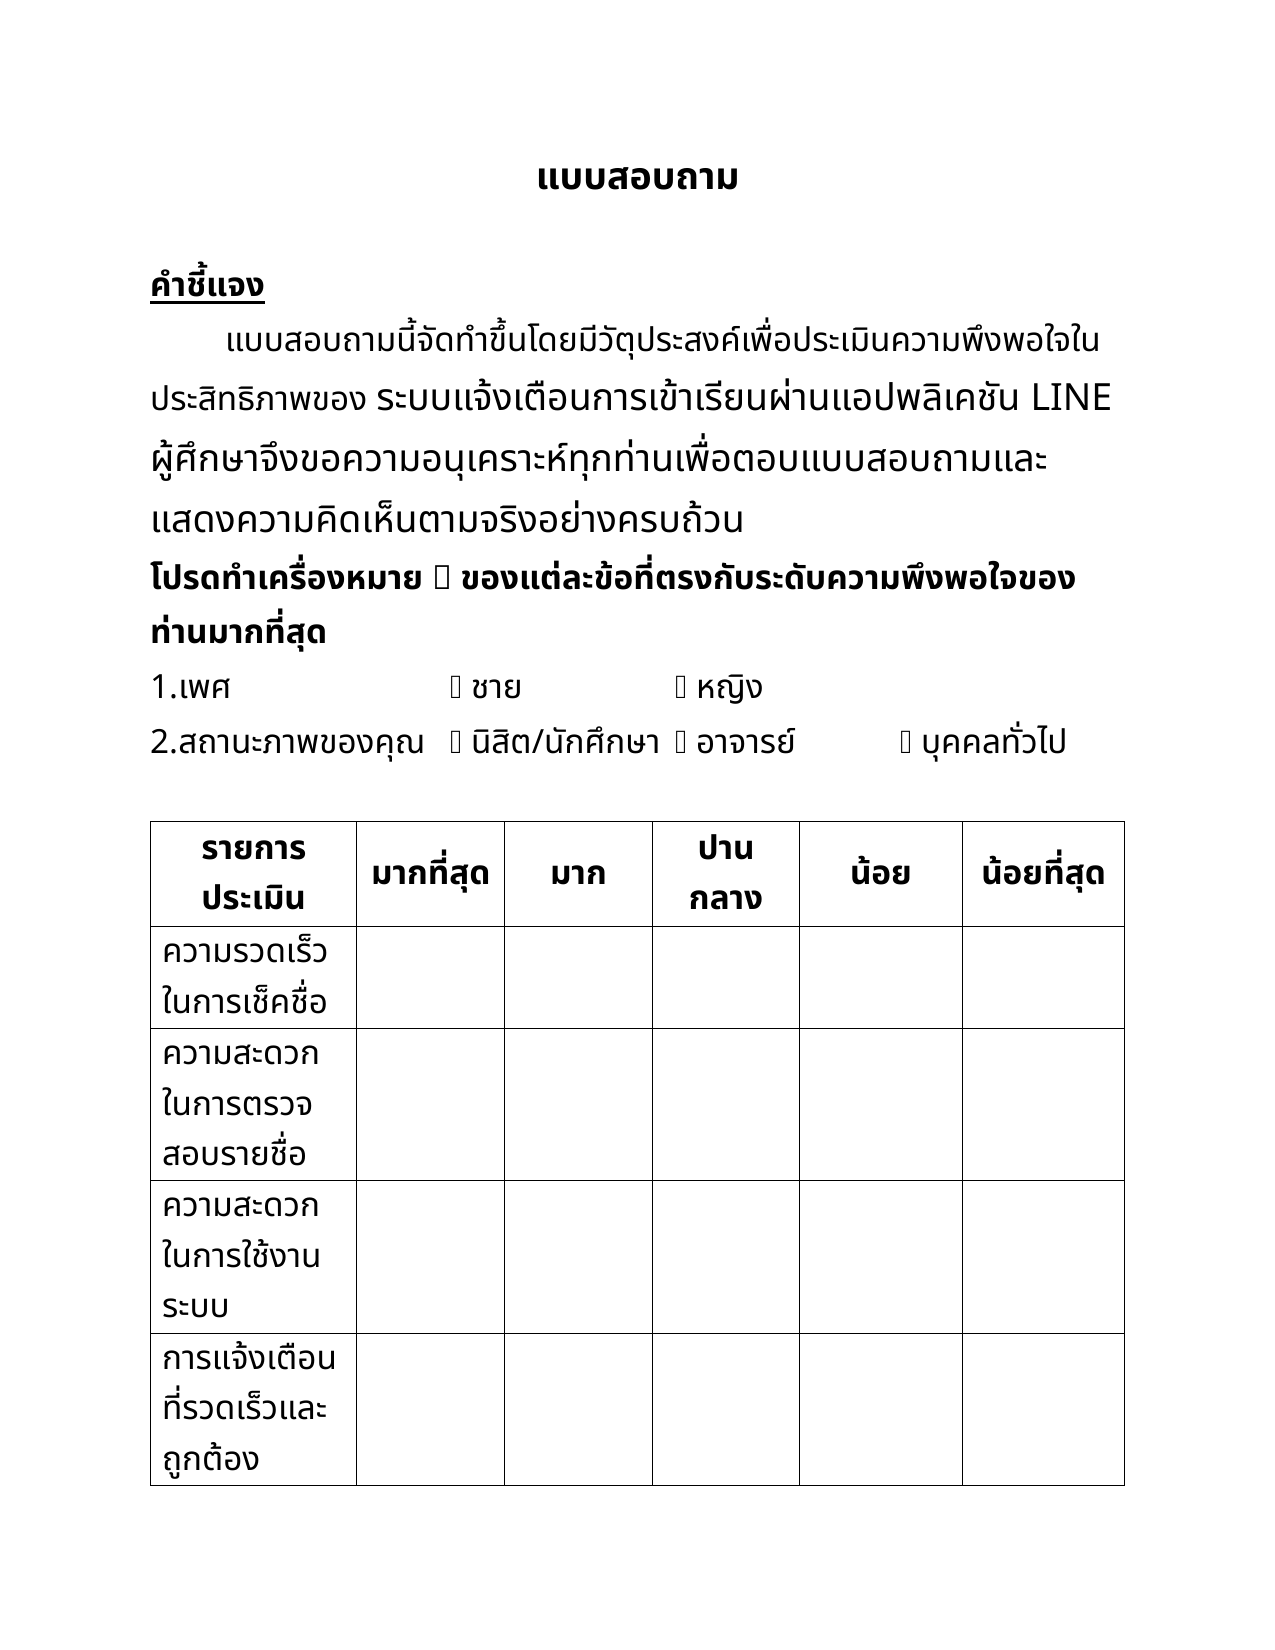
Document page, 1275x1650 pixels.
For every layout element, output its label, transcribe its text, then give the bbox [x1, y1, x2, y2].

table_cell [963, 1029, 1124, 1180]
table_cell [505, 1334, 652, 1485]
table_cell [653, 927, 799, 1028]
table_header มากที่สุด [357, 822, 504, 926]
table_cell [963, 1334, 1124, 1485]
table_cell [963, 927, 1124, 1028]
table_cell [800, 927, 962, 1028]
text แบบสอบถามนี้จัดทำขึ้นโดยมีวัตุประสงค์เพื่อประเมินความพึงพอใจในประสิทธิภาพของ ระบบแจ้งเตือนการเข้าเรียนผ่านแอปพลิเคชัน LINE ผู้ศึกษาจึงขอความอนุเคราะห์ทุกท่านเพื่อตอบแบบสอบถามและแสดงความคิดเห็นตามจริงอย่างครบถ้วน [150, 316, 1125, 550]
text คำชี้แจง [150, 261, 1125, 312]
table_cell ความรวดเร็วในการเช็คชื่อ [151, 927, 356, 1028]
table_cell [357, 927, 504, 1028]
table_cell [800, 1181, 962, 1333]
table_cell [357, 1334, 504, 1485]
text แบบสอบถาม [150, 150, 1125, 207]
table_header น้อยที่สุด [963, 822, 1124, 926]
table_cell [963, 1181, 1124, 1333]
table_cell [505, 927, 652, 1028]
table_header ปานกลาง [653, 822, 799, 926]
table_cell [653, 1029, 799, 1180]
table_cell ความสะดวกในการใช้งานระบบ [151, 1181, 356, 1333]
table_cell [357, 1029, 504, 1180]
table_cell [505, 1029, 652, 1180]
table_cell [800, 1029, 962, 1180]
text 2.สถานะภาพของคุณ นิสิต/นักศึกษา อาจารย์ บุคคลทั่วไป [150, 717, 1125, 768]
text 1.เพศ ชาย หญิง [150, 663, 1125, 713]
table_cell [505, 1181, 652, 1333]
table_cell [653, 1181, 799, 1333]
table_header น้อย [800, 822, 962, 926]
text โปรดทำเครื่องหมาย ของแต่ละข้อที่ตรงกับระดับความพึงพอใจของท่านมากที่สุด [150, 554, 1125, 659]
table_header รายการประเมิน [151, 822, 356, 926]
table_cell ความสะดวกในการตรวจสอบรายชื่อ [151, 1029, 356, 1180]
table_header มาก [505, 822, 652, 926]
table_cell [653, 1334, 799, 1485]
table_cell [800, 1334, 962, 1485]
table_cell [357, 1181, 504, 1333]
table_cell การแจ้งเตือนที่รวดเร็วและถูกต้อง [151, 1334, 356, 1485]
